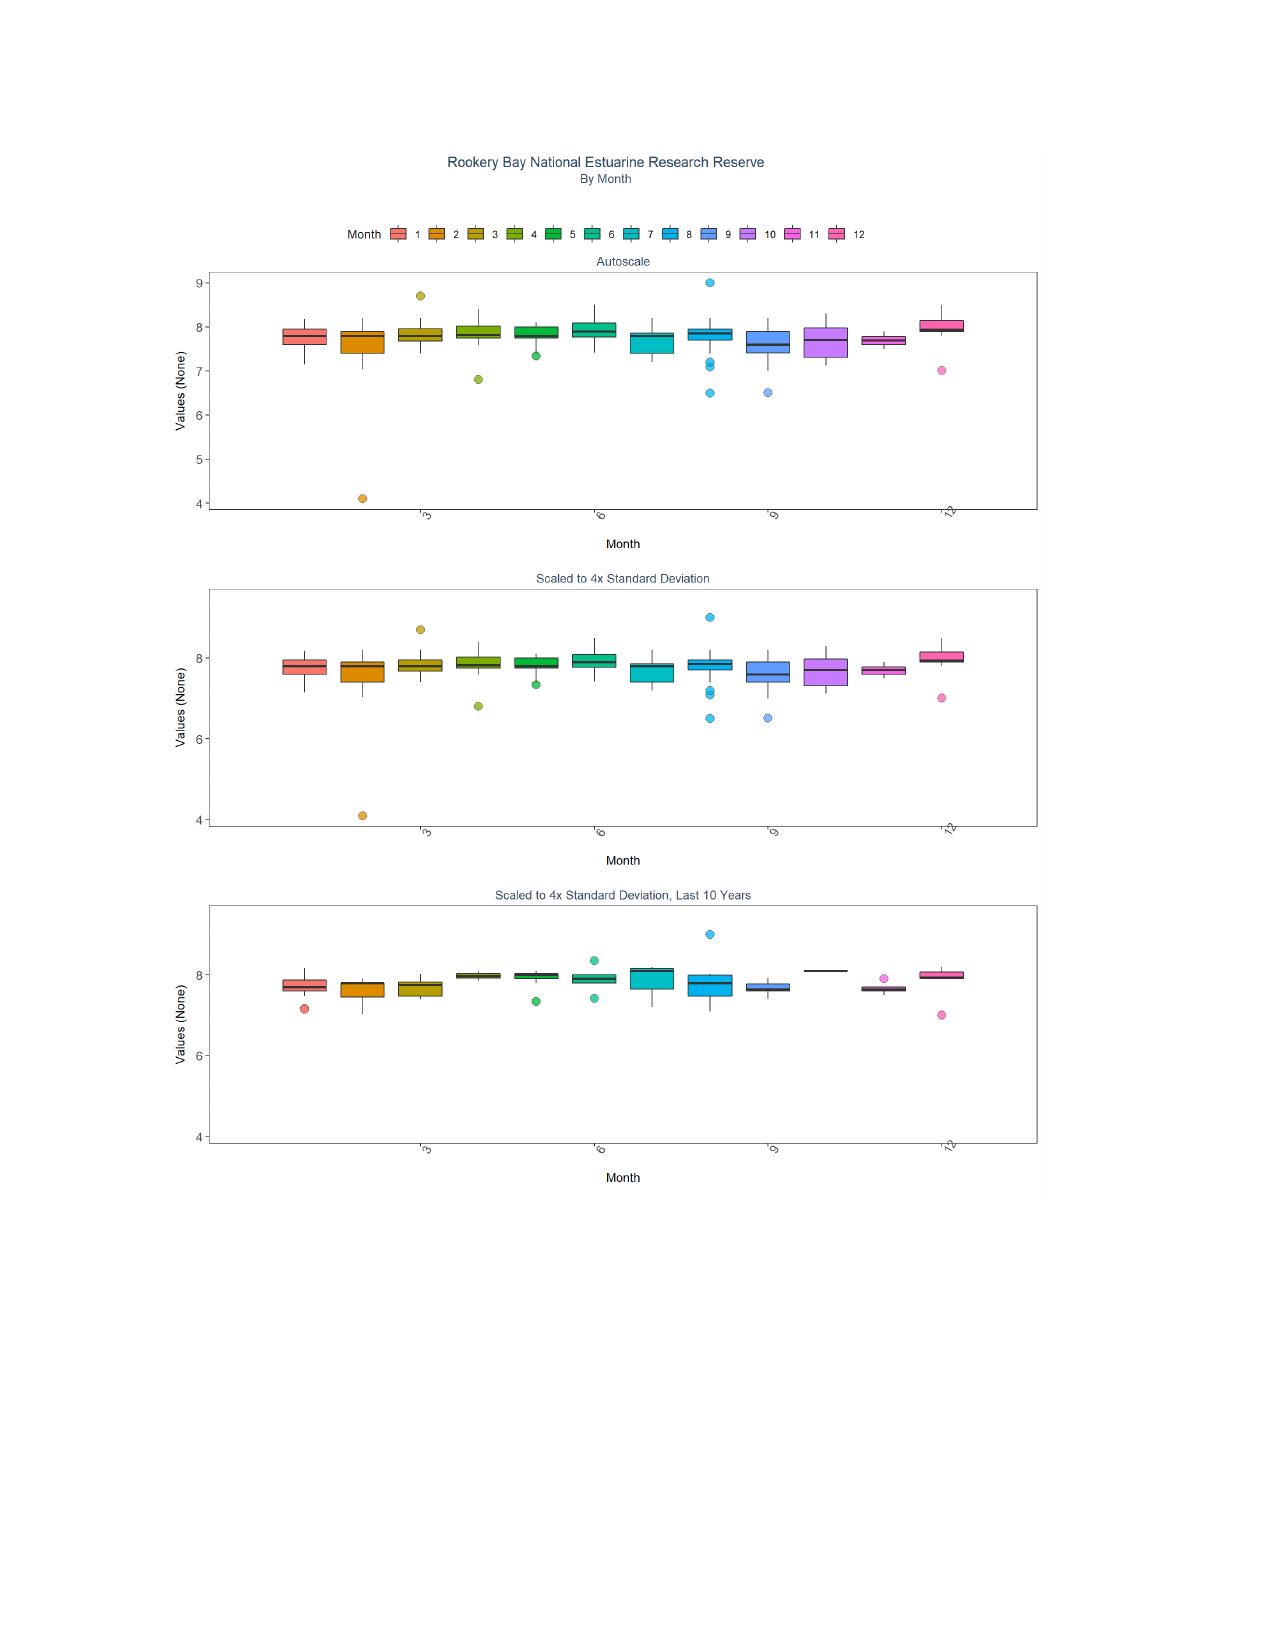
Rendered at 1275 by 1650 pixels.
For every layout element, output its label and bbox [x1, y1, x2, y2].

picture [168, 150, 1044, 1200]
